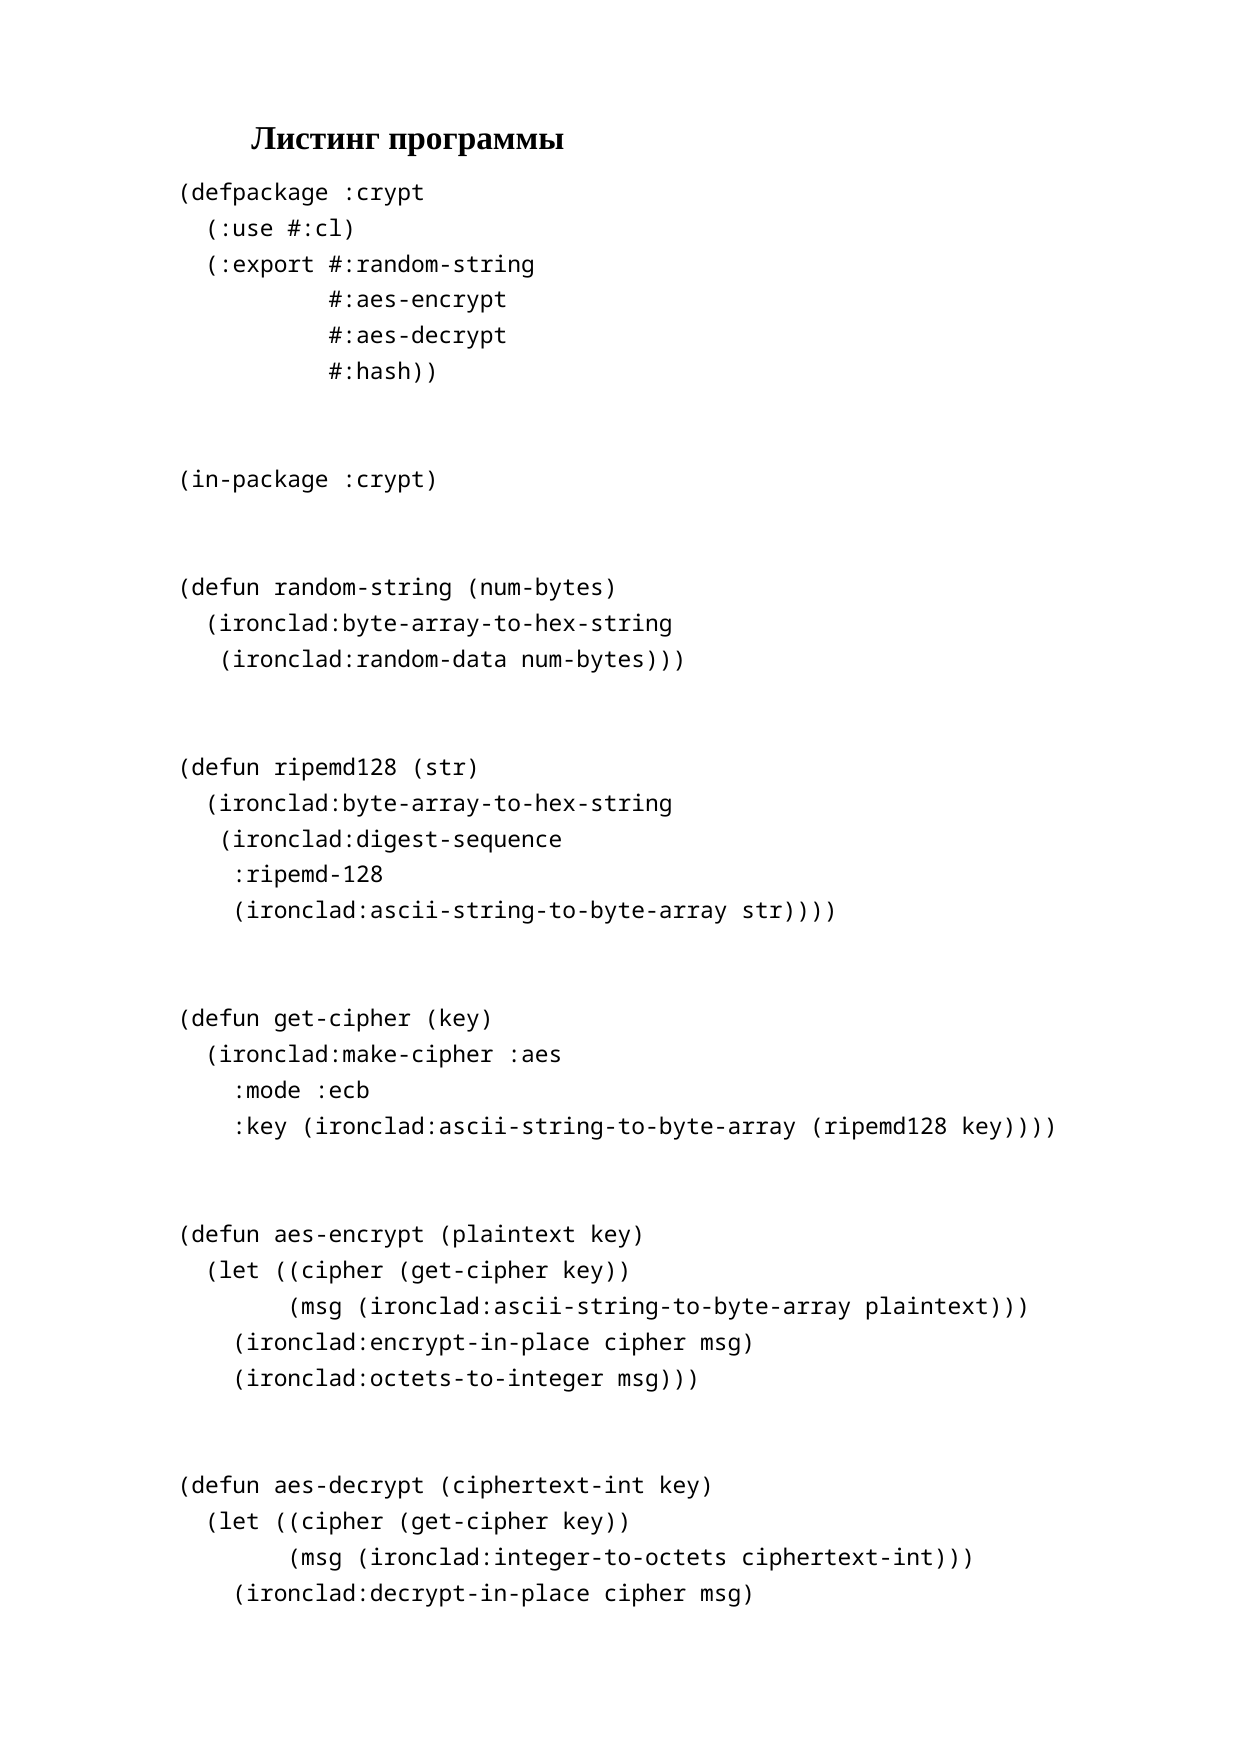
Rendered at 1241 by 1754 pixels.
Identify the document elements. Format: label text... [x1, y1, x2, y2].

text (let ((cipher (get-cipher key)) [177, 1254, 1152, 1285]
text (:use #:cl) [177, 212, 1152, 243]
text (ironclad:decrypt-in-place cipher msg) [177, 1577, 1152, 1608]
text (ironclad:byte-array-to-hex-string [177, 787, 1152, 818]
text (defun ripemd128 (str) [177, 751, 1152, 782]
text #:hash)) [177, 355, 1152, 387]
text (defun aes-decrypt (ciphertext-int key) [177, 1469, 1152, 1501]
text (ironclad:octets-to-integer msg))) [177, 1362, 1152, 1393]
text (defun aes-encrypt (plaintext key) [177, 1218, 1152, 1249]
text :mode :ecb [177, 1074, 1152, 1105]
text (:export #:random-string [177, 247, 1152, 279]
text (in-package :crypt) [177, 463, 1152, 494]
text (ironclad:make-cipher :aes [177, 1038, 1152, 1069]
text #:aes-decrypt [177, 319, 1152, 351]
text (ironclad:digest-sequence [177, 822, 1152, 854]
text :key (ironclad:ascii-string-to-byte-array (ripemd128 key)))) [177, 1110, 1152, 1141]
text (msg (ironclad:ascii-string-to-byte-array plaintext))) [177, 1290, 1152, 1321]
text (let ((cipher (get-cipher key)) [177, 1505, 1152, 1537]
text (ironclad:encrypt-in-place cipher msg) [177, 1326, 1152, 1357]
text (ironclad:byte-array-to-hex-string [177, 607, 1152, 638]
text (defun get-cipher (key) [177, 1002, 1152, 1033]
text (defun random-string (num-bytes) [177, 571, 1152, 602]
text (ironclad:ascii-string-to-byte-array str)))) [177, 894, 1152, 926]
text (defpackage :crypt [177, 176, 1152, 207]
text (ironclad:random-data num-bytes))) [177, 643, 1152, 674]
text #:aes-encrypt [177, 283, 1152, 315]
text Листинг программы [177, 118, 1152, 156]
text :ripemd-128 [177, 858, 1152, 890]
text (msg (ironclad:integer-to-octets ciphertext-int))) [177, 1541, 1152, 1572]
